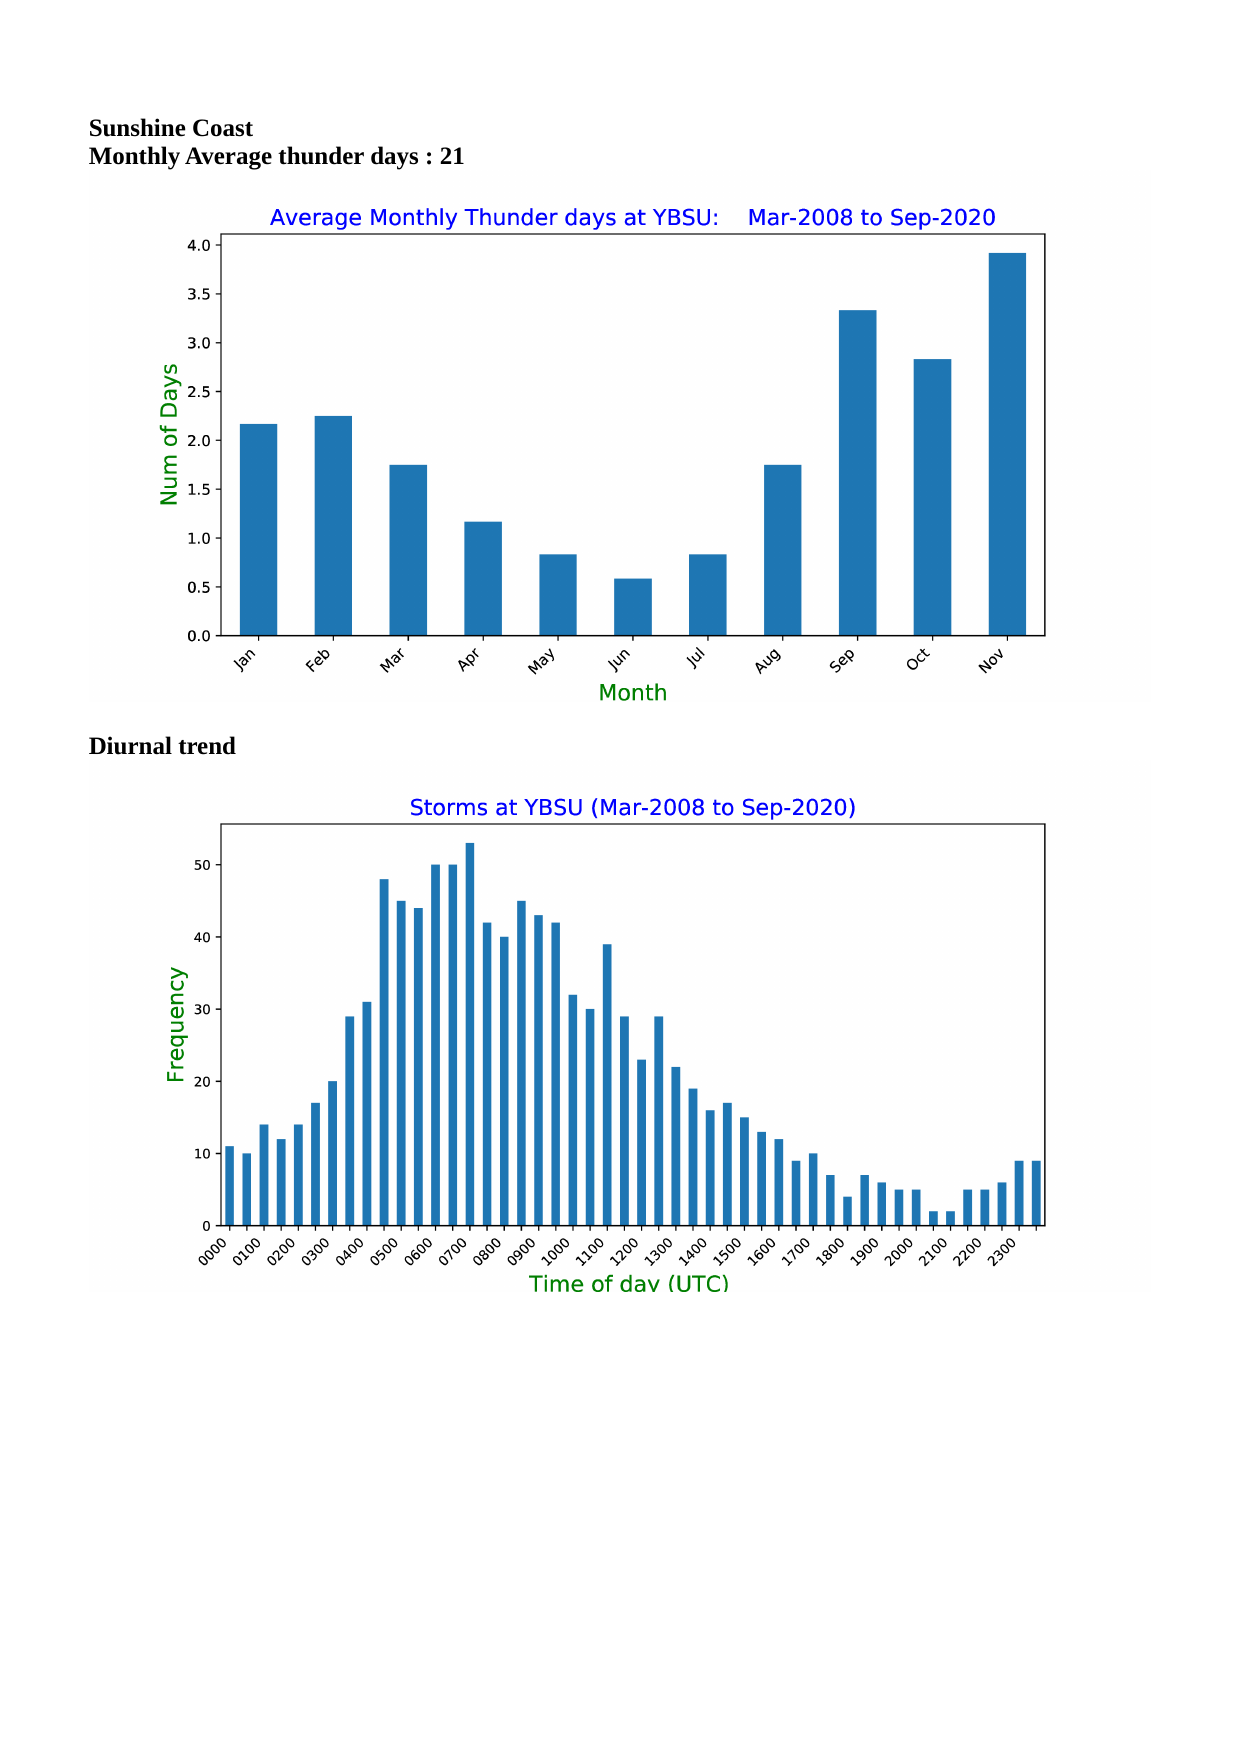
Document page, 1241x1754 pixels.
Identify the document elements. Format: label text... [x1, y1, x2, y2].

text Monthly Average thunder days : 21 [88, 141, 1152, 170]
text Sunshine Coast [88, 113, 1152, 141]
text Diurnal trend [88, 731, 1152, 760]
